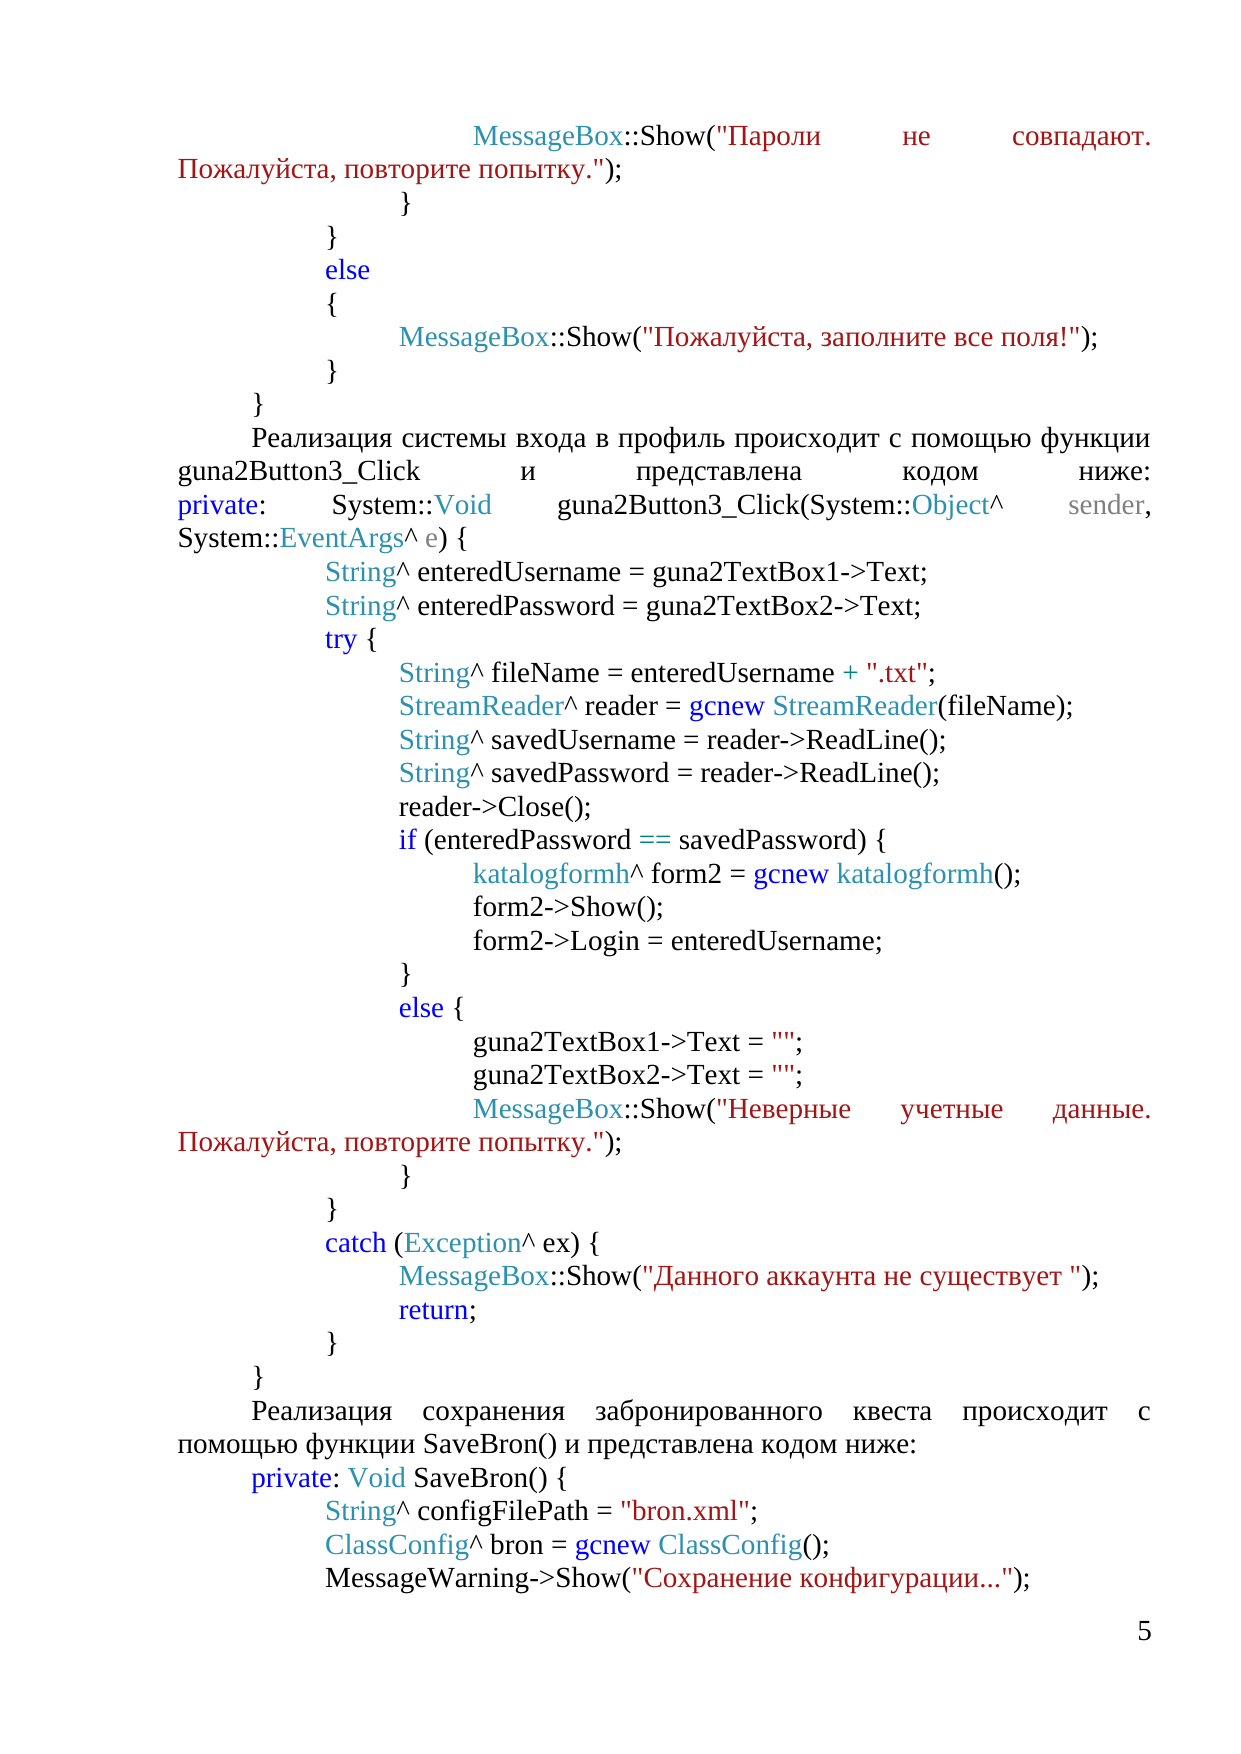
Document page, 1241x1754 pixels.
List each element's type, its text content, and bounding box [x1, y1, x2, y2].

text } [177, 1359, 1152, 1393]
text } [177, 1158, 1152, 1191]
text else [177, 252, 1152, 286]
text guna2TextBox1->Text = ""; [177, 1024, 1152, 1057]
text catch (Exception^ ex) { [177, 1225, 1152, 1258]
text Реализация сохранения забронированного квеста происходит с помощью функции SaveBron() и представлена кодом ниже: [177, 1393, 1152, 1460]
text reader->Close(); [177, 789, 1152, 822]
text MessageWarning->Show("Сохранение конфигурации..."); [177, 1560, 1152, 1594]
text } [177, 219, 1152, 252]
text } [177, 1326, 1152, 1359]
text Реализация системы входа в профиль происходит с помощью функции guna2Button3_Click и представлена кодом ниже: private: System::Void guna2Button3_Click(System::Object^ sender, System::EventArgs^ e) { [177, 420, 1152, 554]
text String^ configFilePath = "bron.xml"; [177, 1493, 1152, 1527]
text } [177, 353, 1152, 386]
text private: Void SaveBron() { [177, 1460, 1152, 1493]
text } [177, 957, 1152, 990]
text MessageBox::Show("Пароли не совпадают. Пожалуйста, повторите попытку."); [177, 118, 1152, 185]
text return; [177, 1292, 1152, 1326]
text } [177, 386, 1152, 420]
text } [177, 185, 1152, 219]
text MessageBox::Show("Пожалуйста, заполните все поля!"); [177, 319, 1152, 353]
text form2->Login = enteredUsername; [177, 923, 1152, 957]
text String^ savedPassword = reader->ReadLine(); [177, 755, 1152, 789]
text katalogformh^ form2 = gcnew katalogformh(); [177, 856, 1152, 889]
text MessageBox::Show("Неверные учетные данные. Пожалуйста, повторите попытку."); [177, 1091, 1152, 1158]
text } [177, 1191, 1152, 1225]
text else { [177, 990, 1152, 1024]
text { [177, 286, 1152, 319]
text if (enteredPassword == savedPassword) { [177, 822, 1152, 856]
text StreamReader^ reader = gcnew StreamReader(fileName); [177, 688, 1152, 722]
text guna2TextBox2->Text = ""; [177, 1057, 1152, 1091]
text String^ enteredUsername = guna2TextBox1->Text; [177, 554, 1152, 588]
text String^ savedUsername = reader->ReadLine(); [177, 722, 1152, 755]
text String^ fileName = enteredUsername + ".txt"; [177, 655, 1152, 688]
text form2->Show(); [177, 889, 1152, 923]
text try { [177, 621, 1152, 655]
text MessageBox::Show("Данного аккаунта не существует "); [177, 1258, 1152, 1292]
text ClassConfig^ bron = gcnew ClassConfig(); [177, 1527, 1152, 1560]
text String^ enteredPassword = guna2TextBox2->Text; [177, 588, 1152, 621]
